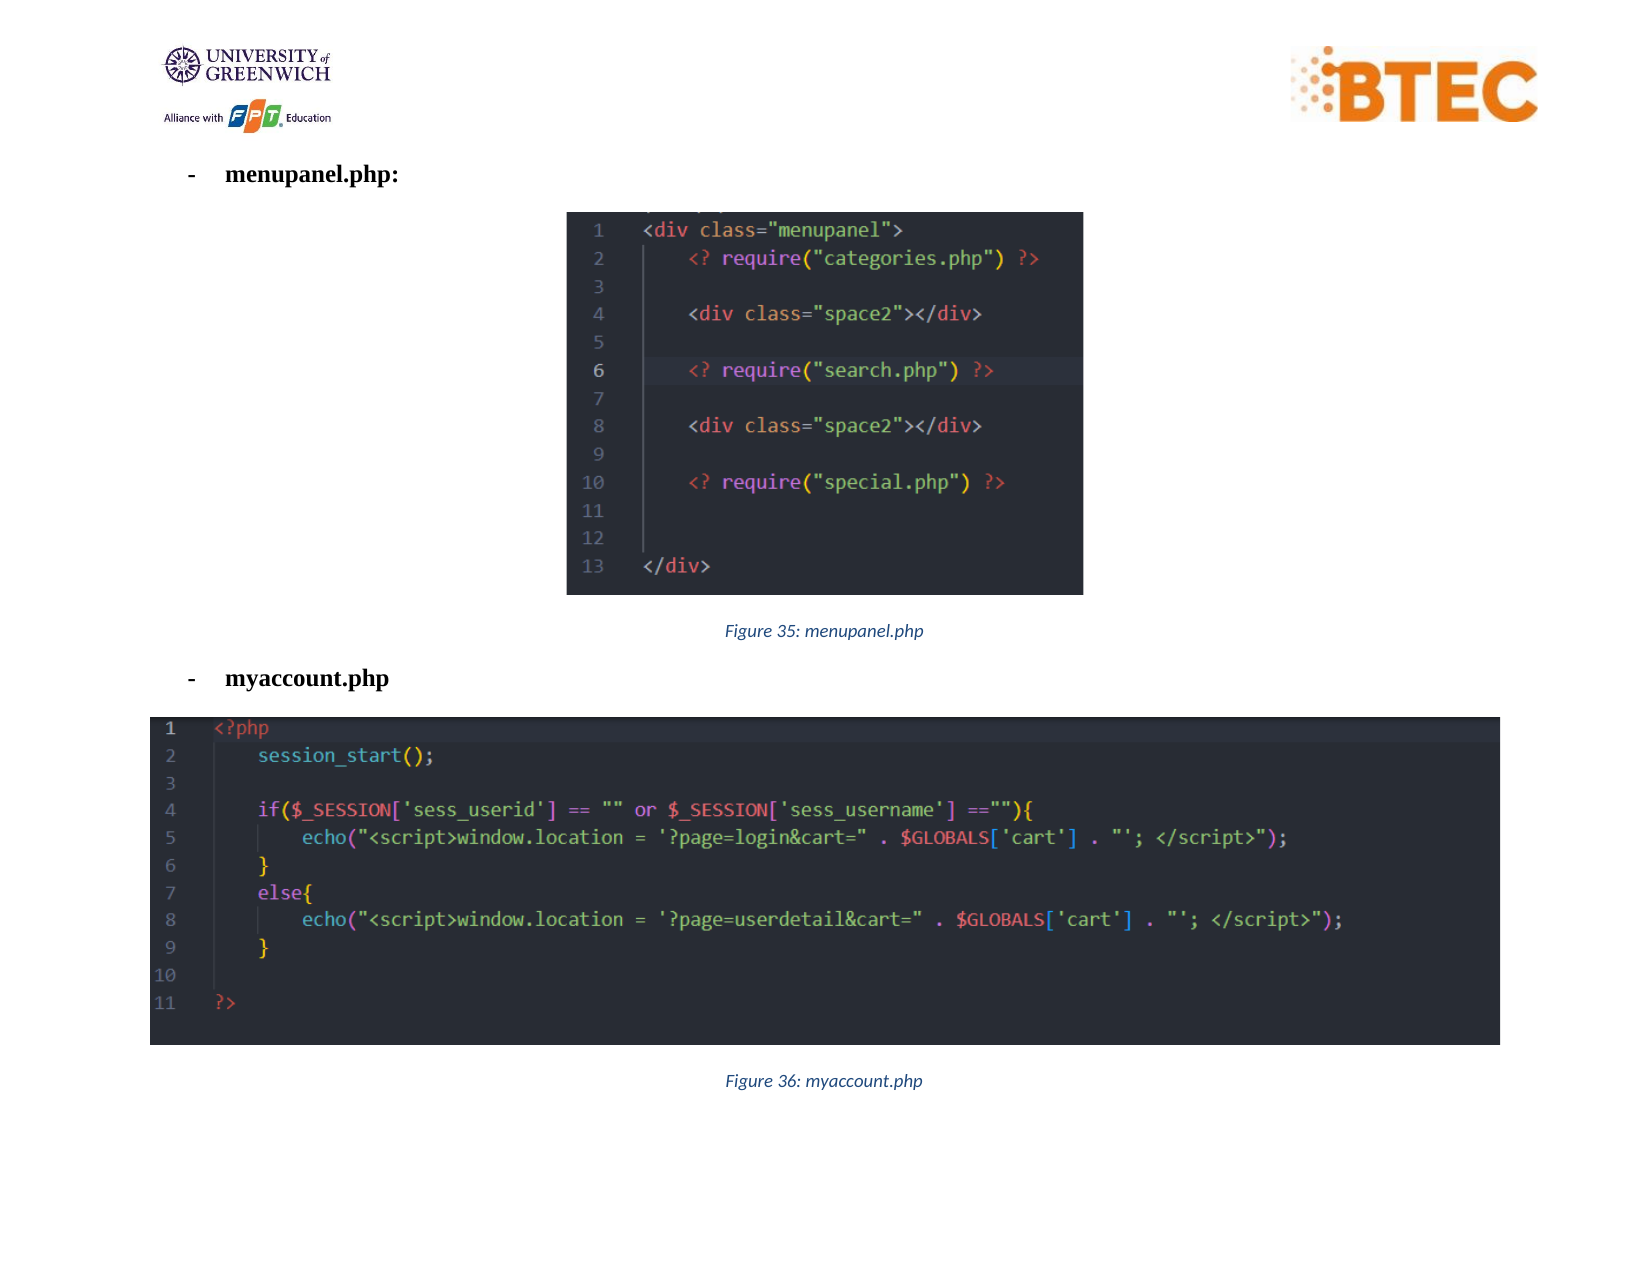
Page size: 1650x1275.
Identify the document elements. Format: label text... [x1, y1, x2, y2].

text Figure 35: menupanel.php [150, 620, 1500, 643]
picture [150, 717, 1500, 1045]
list menupanel.php: [187, 159, 1500, 188]
picture [1290, 46, 1538, 122]
text Figure 36: myaccount.php [150, 1069, 1500, 1092]
list myaccount.php [187, 663, 1500, 692]
picture [566, 212, 1084, 595]
picture [150, 32, 343, 144]
